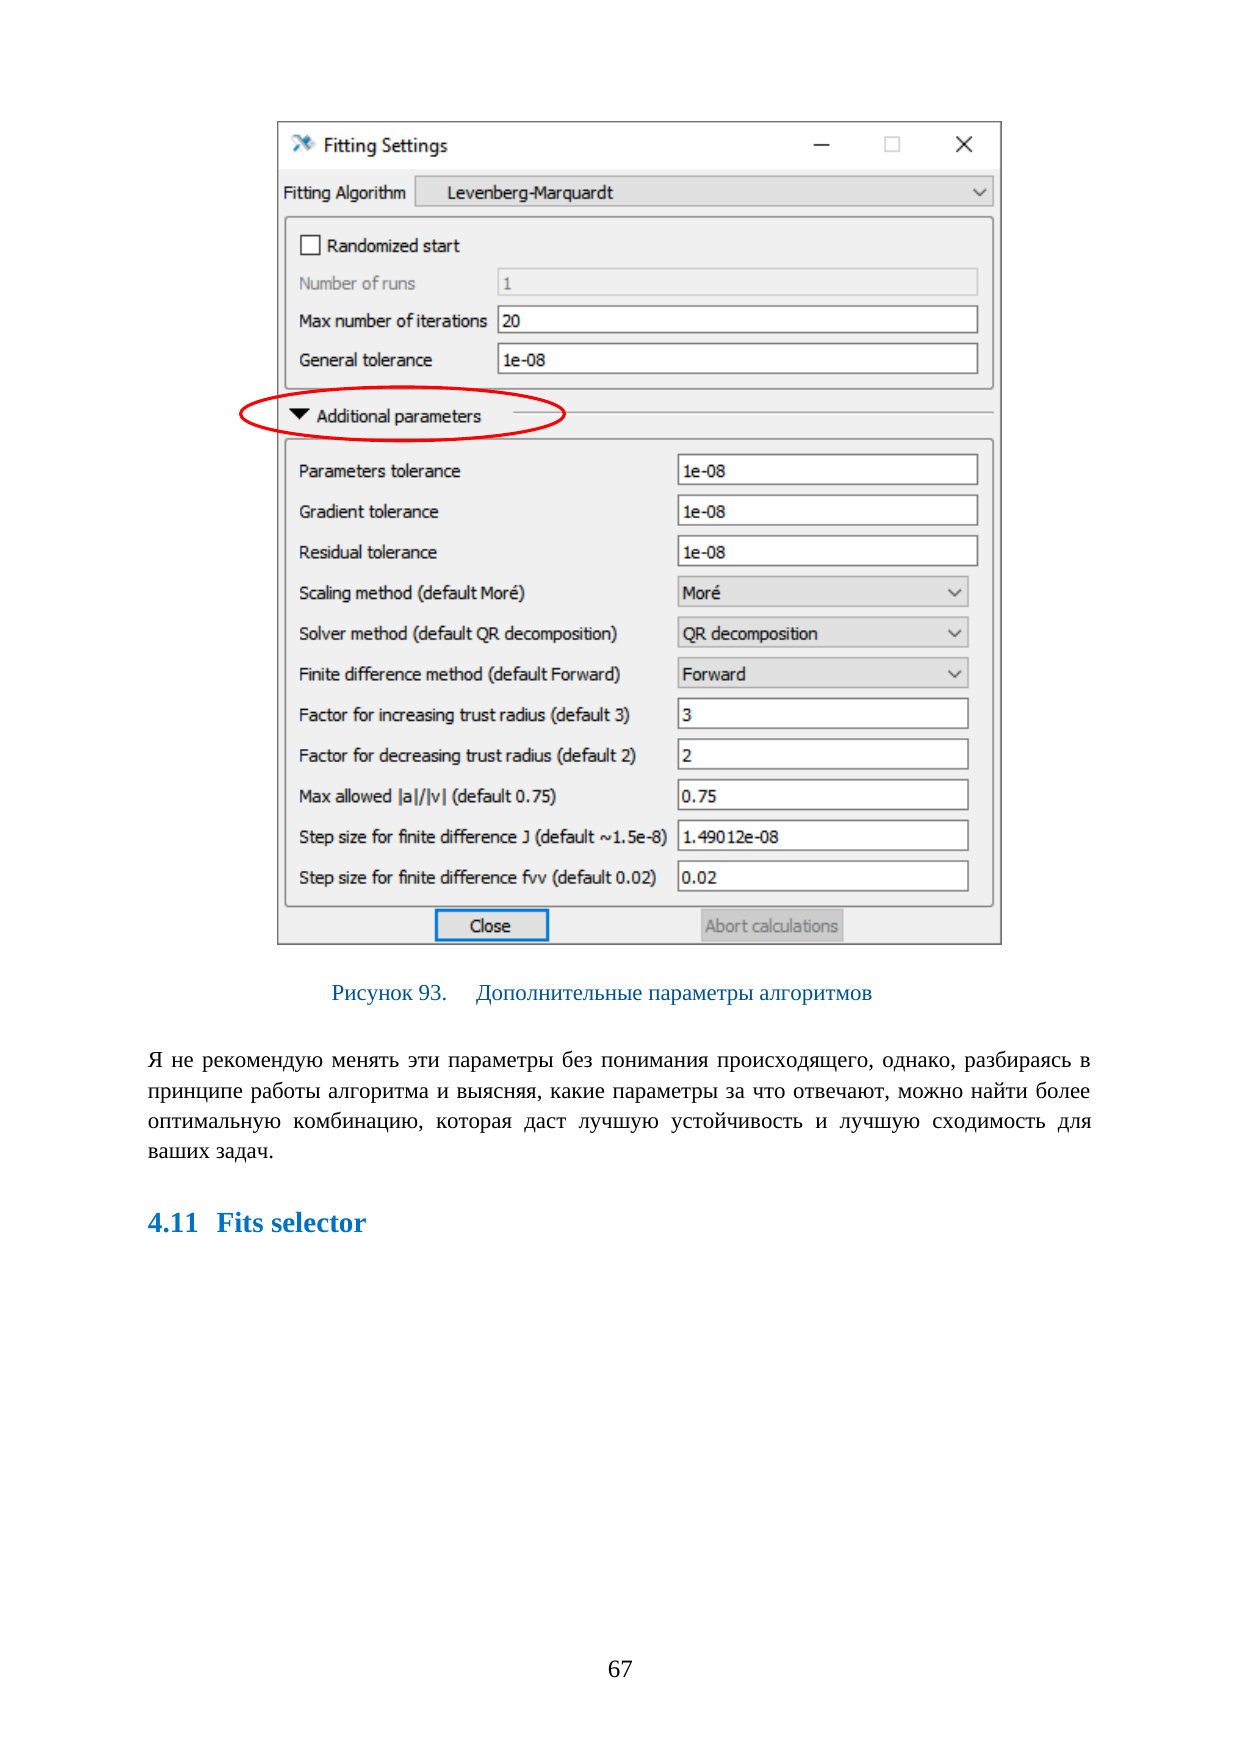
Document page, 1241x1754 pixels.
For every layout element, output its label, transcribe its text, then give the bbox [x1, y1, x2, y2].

picture [277, 389, 562, 439]
subtitle Fits selector [148, 1205, 1093, 1238]
text Я не рекомендую менять эти параметры без понимания происходящего, однако, разбираясь в принципе работы алгоритма и выясняя, какие параметры за что отвечают, можно найти более оптимальную комбинацию, которая даст лучшую устойчивость и лучшую сходимость для ваших задач. [148, 1046, 1093, 1163]
picture [277, 121, 1002, 945]
